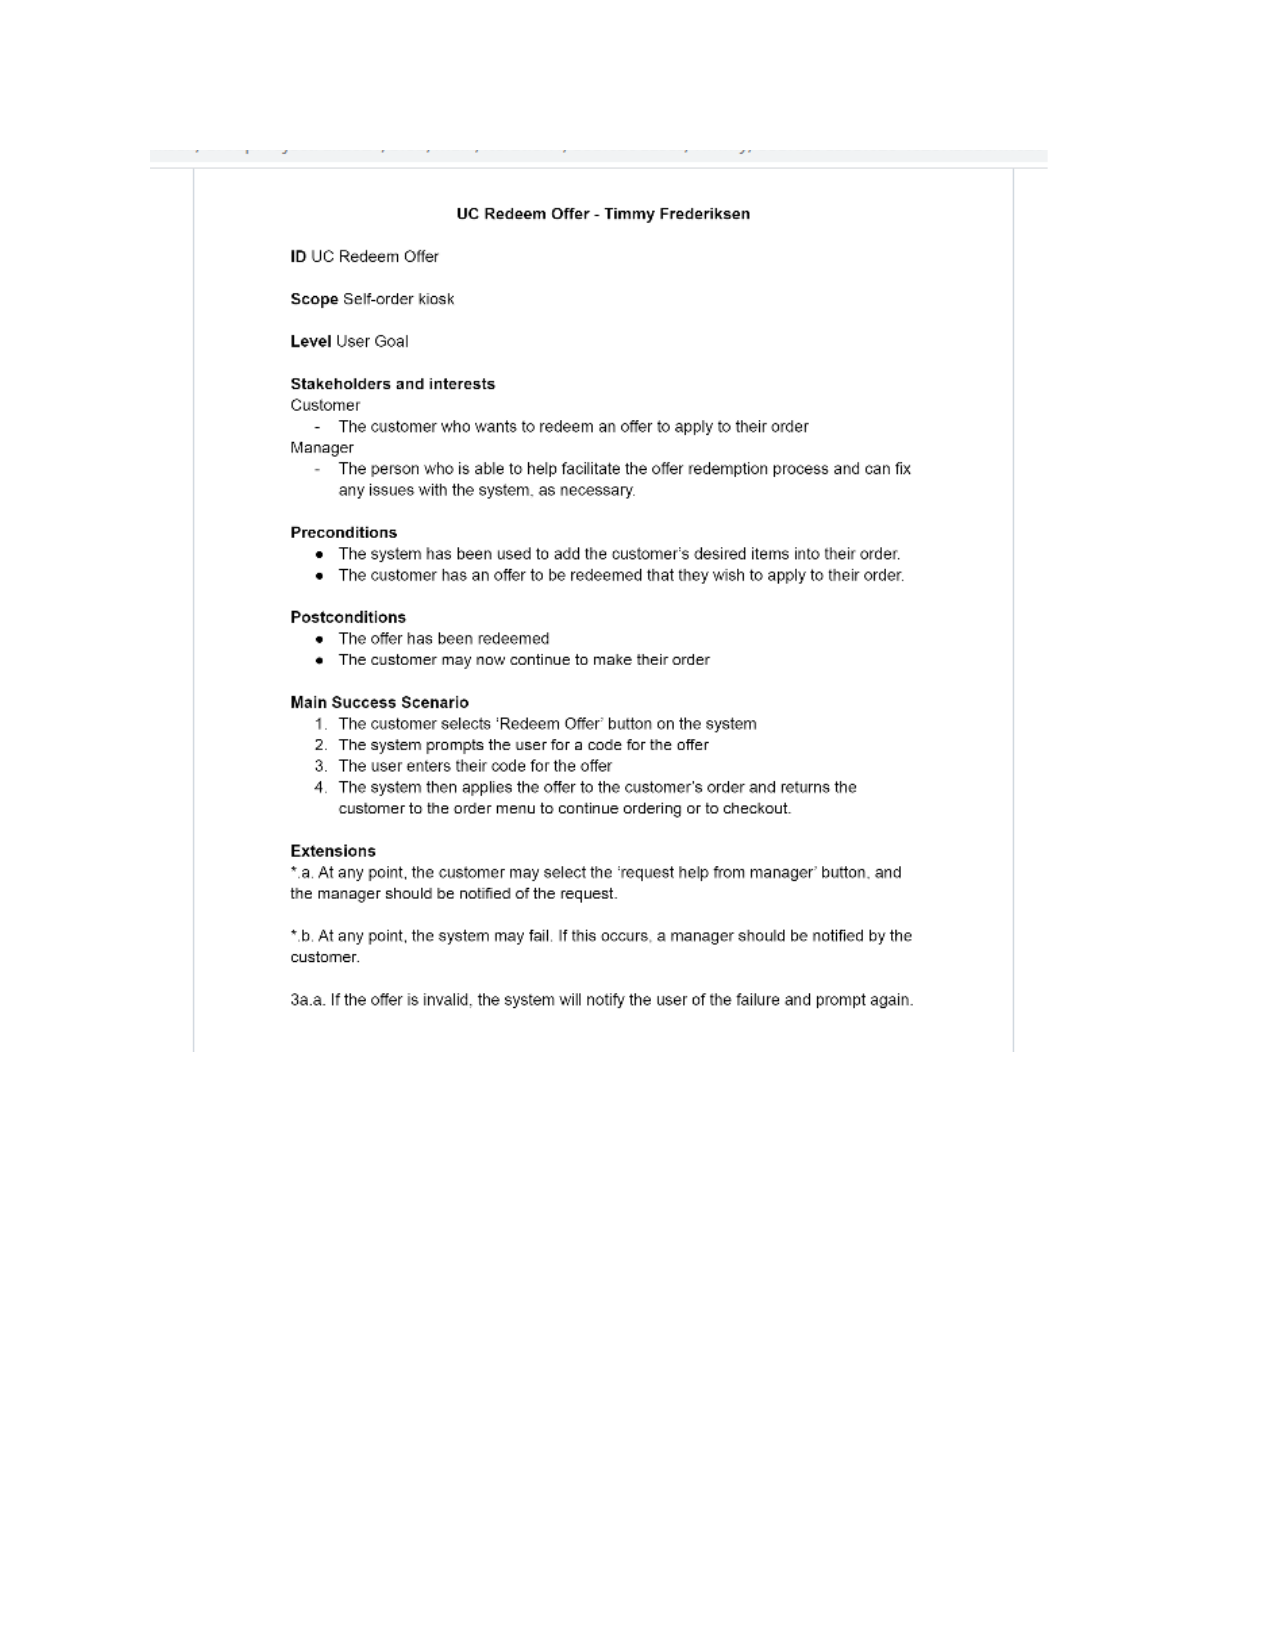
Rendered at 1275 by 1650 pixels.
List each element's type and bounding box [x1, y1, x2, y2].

picture [150, 150, 1048, 1052]
